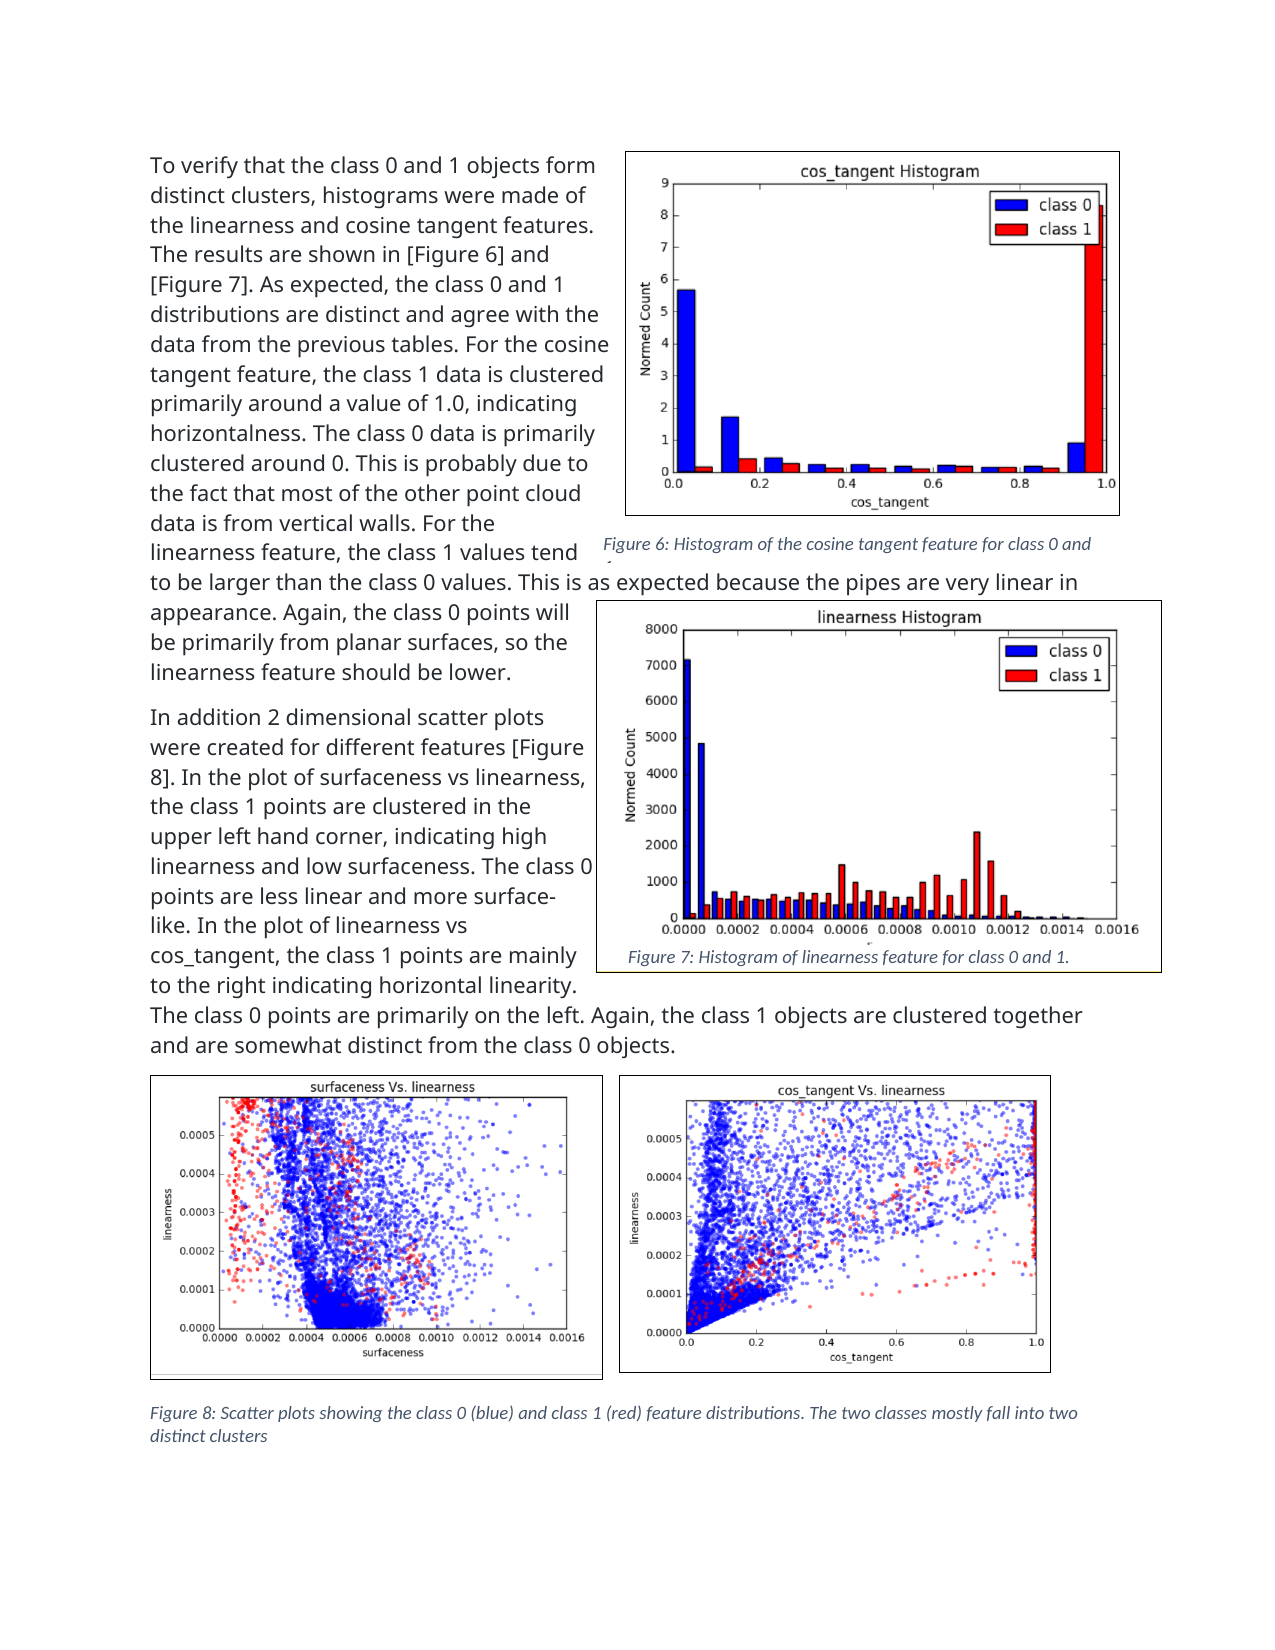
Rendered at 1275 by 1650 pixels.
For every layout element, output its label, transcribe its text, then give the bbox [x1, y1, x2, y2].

text Figure 8: Scatter plots showing the class 0 (blue) and class 1 (red) feature distributions. The two classes mostly fall into two distinct clusters [150, 1401, 1125, 1447]
text In addition 2 dimensional scatter plots were created for different features [Figure 8]. In the plot of surfaceness vs linearness, the class 1 points are clustered in the upper left hand corner, indicating high linearness and low surfaceness. The class 0 points are less linear and more surface-like. In the plot of linearness vs cos_tangent, the class 1 points are mainly to the right indicating horizontal linearity. The class 0 points are primarily on the left. Again, the class 1 objects are clustered together and are somewhat distinct from the class 0 objects. [150, 702, 1125, 1059]
picture [620, 1076, 1050, 1372]
picture [151, 1076, 602, 1379]
picture [597, 601, 1161, 972]
text To verify that the class 0 and 1 objects form distinct clusters, histograms were made of the linearness and cosine tangent features. The results are shown in [Figure 6] and [Figure 7]. As expected, the class 0 and 1 distributions are distinct and agree with the data from the previous tables. For the cosine tangent feature, the class 1 data is clustered primarily around a value of 1.0, indicating horizontalness. The class 0 data is primarily clustered around 0. This is probably due to the fact that most of the other point cloud data is from vertical walls. For the linearness feature, the class 1 values tend to be larger than the class 0 values. This is as expected because the pipes are very linear in appearance. Again, the class 0 points will be primarily from planar surfaces, so the linearness feature should be lower. [150, 150, 1125, 686]
